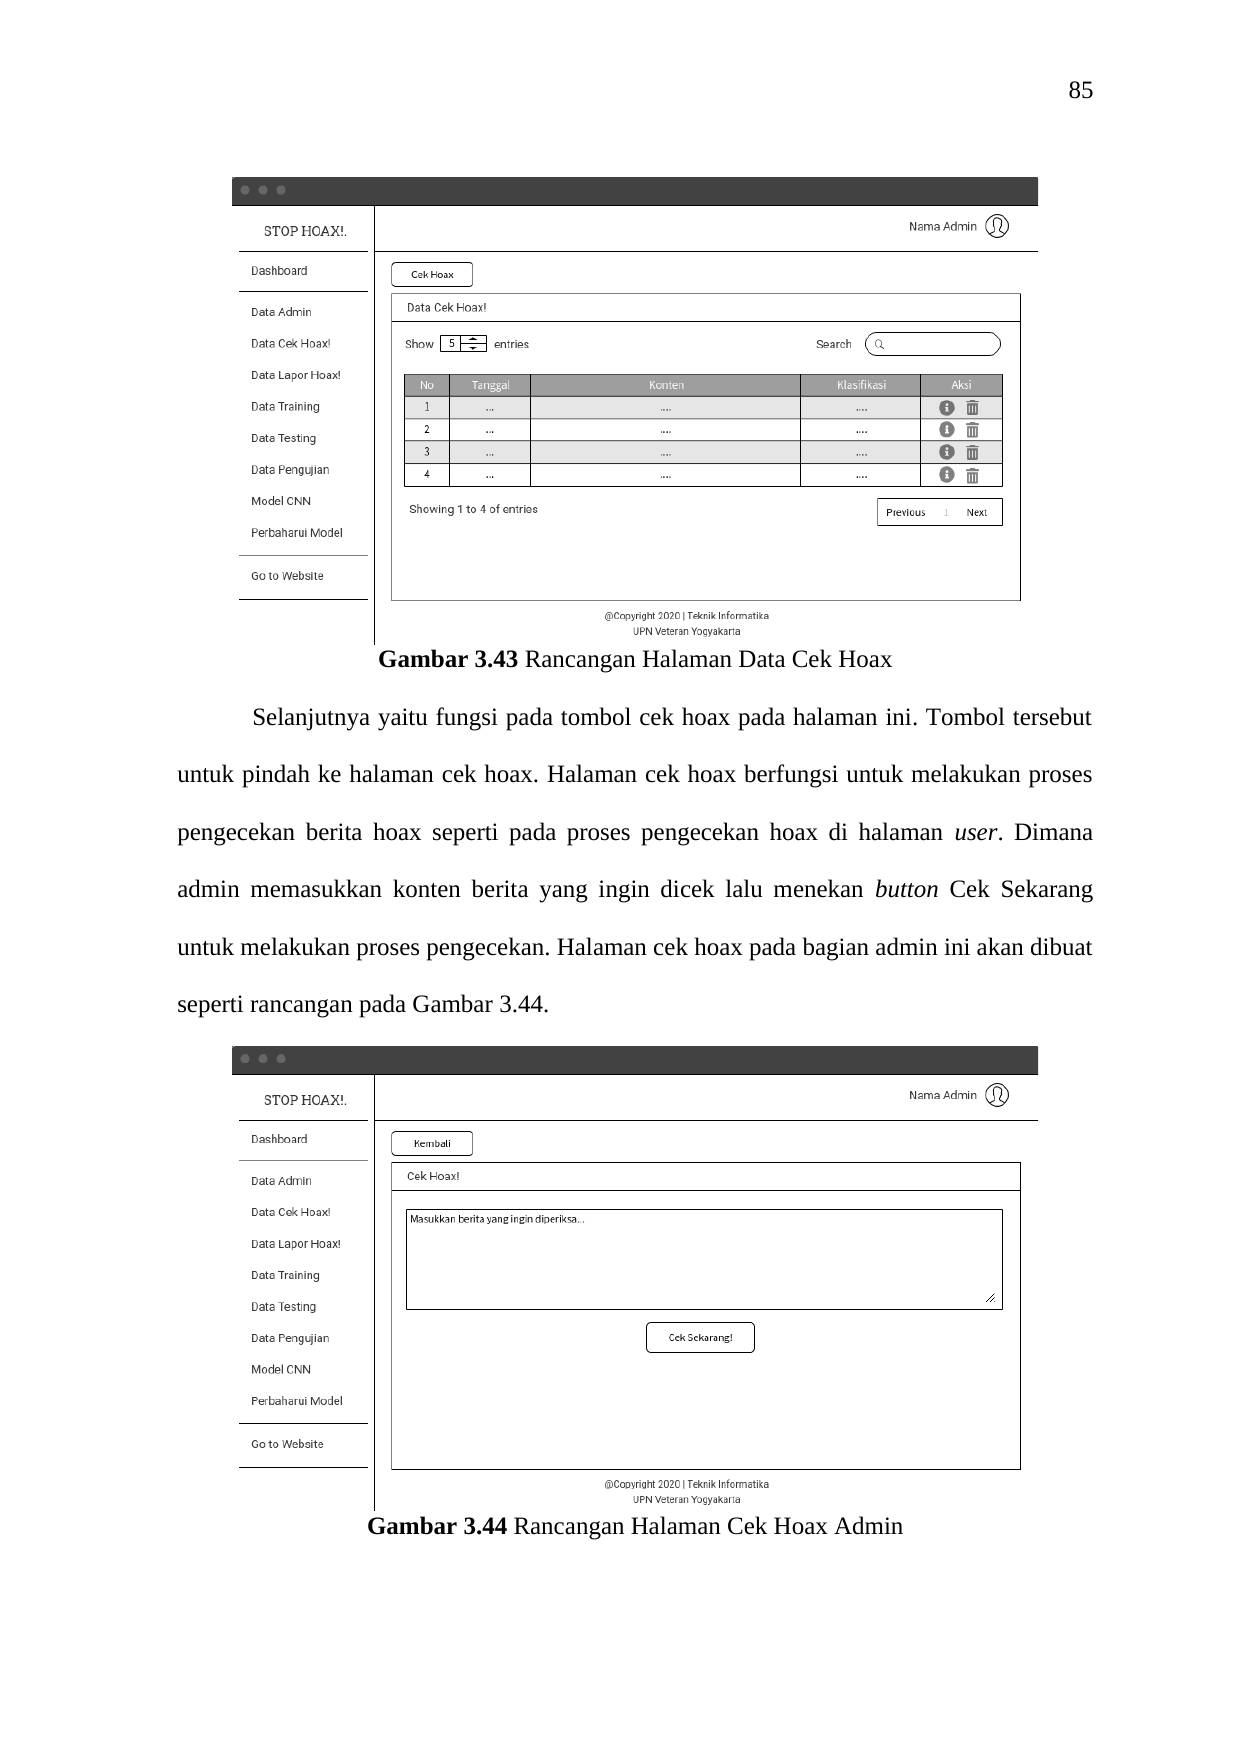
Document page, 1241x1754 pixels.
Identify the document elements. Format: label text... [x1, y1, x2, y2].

list Gambar 3.44 Rancangan Halaman Cek Hoax Admin [177, 1511, 1093, 1539]
list Gambar 3.43 Rancangan Halaman Data Cek Hoax [177, 644, 1093, 673]
picture [232, 1046, 1039, 1511]
list Selanjutnya yaitu fungsi pada tombol cek hoax pada halaman ini. Tombol tersebut untuk pindah ke halaman cek hoax. Halaman cek hoax berfungsi untuk melakukan proses pengecekan berita hoax seperti pada proses pengecekan hoax di halaman user. Dimana admin memasukkan konten berita yang ingin dicek lalu menekan button Cek Sekarang untuk melakukan proses pengecekan. Halaman cek hoax pada bagian admin ini akan dibuat seperti rancangan pada Gambar 3.44. [177, 702, 1093, 1018]
picture [232, 177, 1039, 645]
